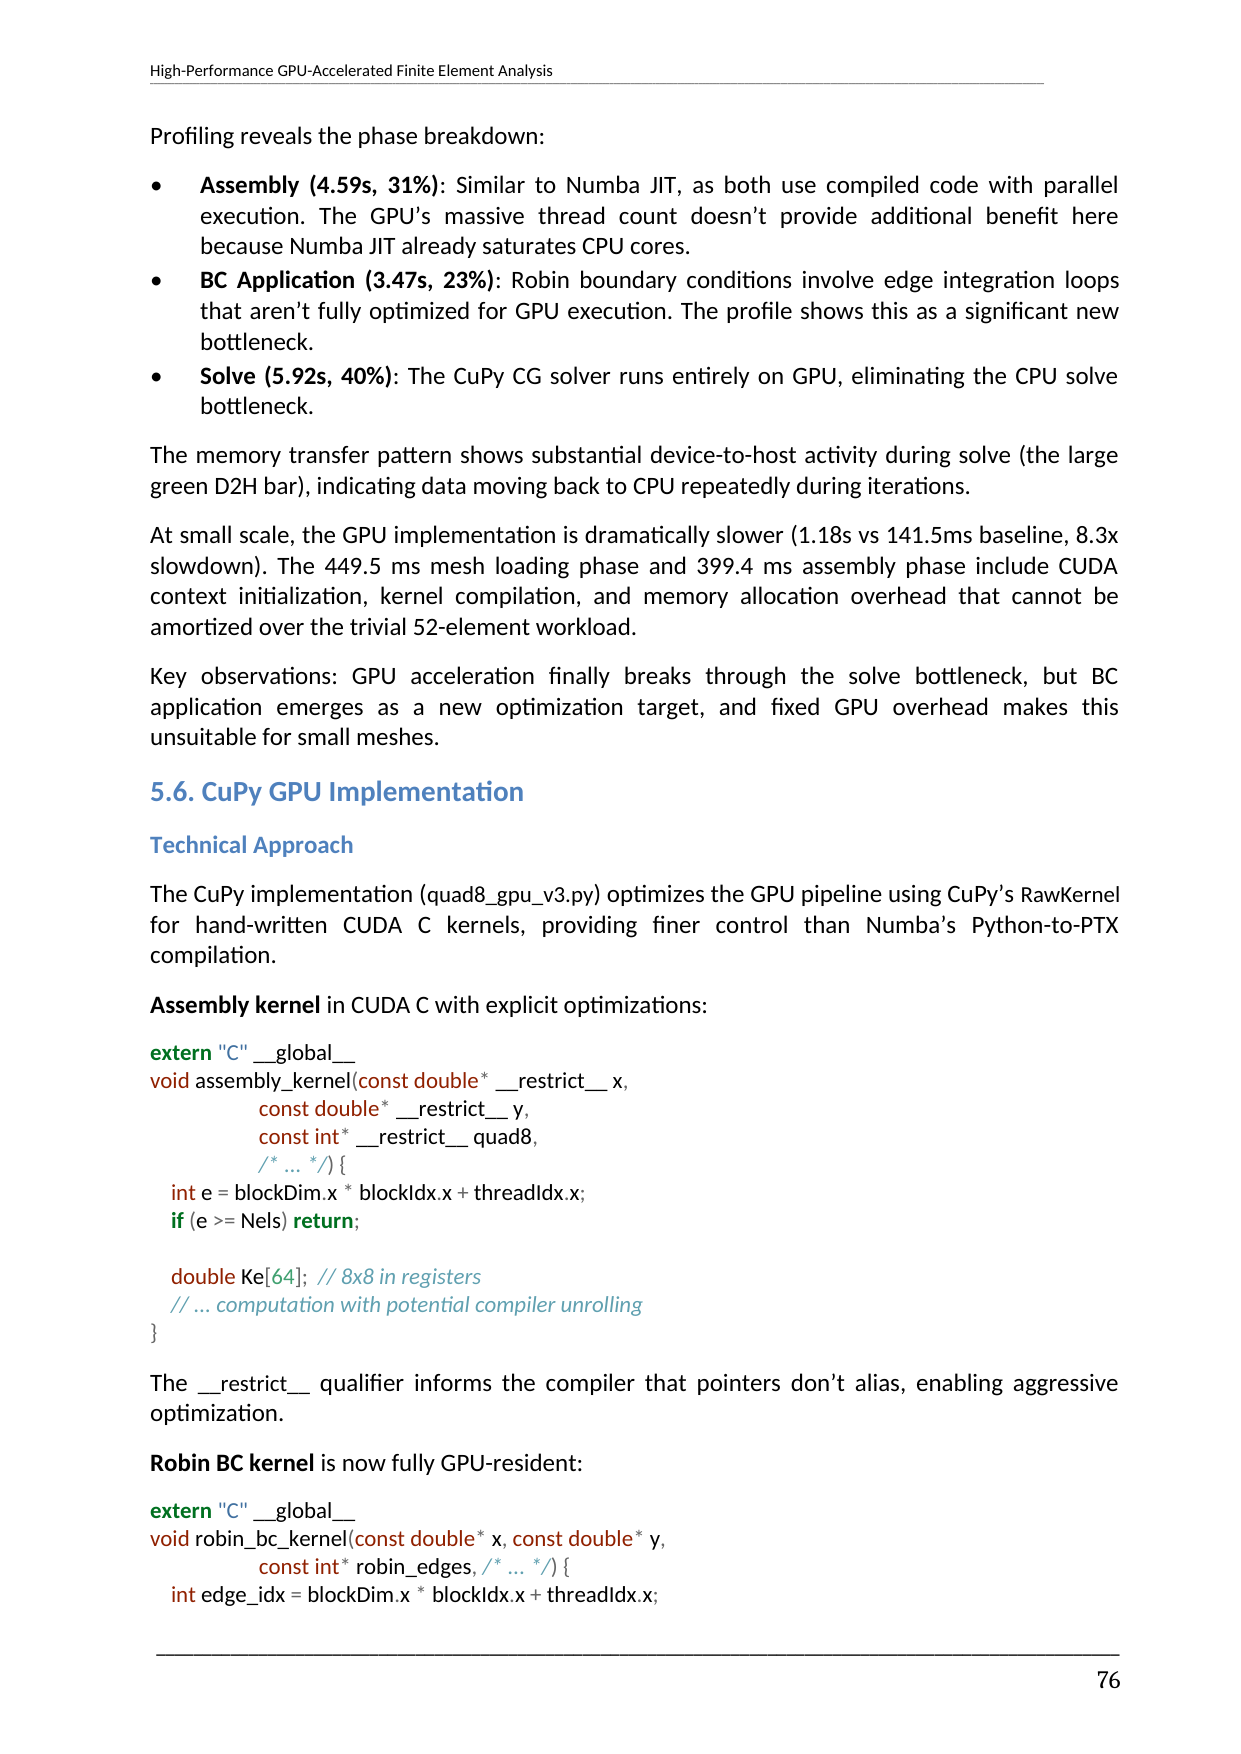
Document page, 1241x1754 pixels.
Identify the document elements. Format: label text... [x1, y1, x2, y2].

text extern "C" __global__ void assembly_kernel(const double* __restrict__ x, const double* __restrict__ y, const int* __restrict__ quad8, /* ... */) { int e = blockDim.x * blockIdx.x + threadIdx.x; if (e >= Nels) return; double Ke[64]; // 8x8 in registers // ... computation with potential compiler unrolling } [150, 1038, 1120, 1346]
text The CuPy implementation (quad8_gpu_v3.py) optimizes the GPU pipeline using CuPy’s RawKernel for hand-written CUDA C kernels, providing finer control than Numba’s Python-to-PTX compilation. [150, 878, 1120, 970]
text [150, 1496, 1120, 1608]
list Solve (5.92s, 40%): The CuPy CG solver runs entirely on GPU, eliminating the CPU solve bottleneck. [150, 360, 1120, 421]
subtitle Technical Approach [150, 829, 1120, 860]
text At small scale, the GPU implementation is dramatically slower (1.18s vs 141.5ms baseline, 8.3x slowdown). The 449.5 ms mesh loading phase and 399.4 ms assembly phase include CUDA context initialization, kernel compilation, and memory allocation overhead that cannot be amortized over the trivial 52-element workload. [150, 519, 1120, 642]
text Key observations: GPU acceleration finally breaks through the solve bottleneck, but BC application emerges as a new optimization target, and fixed GPU overhead makes this unsuitable for small meshes. [150, 660, 1120, 752]
text The memory transfer pattern shows substantial device-to-host activity during solve (the large green D2H bar), indicating data moving back to CPU repeatedly during iterations. [150, 440, 1120, 501]
text Assembly kernel in CUDA C with explicit optimizations: [150, 989, 1120, 1019]
subtitle 5.6. CuPy GPU Implementation [150, 773, 1120, 808]
list Assembly (4.59s, 31%): Similar to Numba JIT, as both use compiled code with parallel execution. The GPU’s massive thread count doesn’t provide additional benefit here because Numba JIT already saturates CPU cores. [150, 169, 1120, 261]
text The __restrict__ qualifier informs the compiler that pointers don’t alias, enabling aggressive optimization. [150, 1367, 1120, 1428]
text Profiling reveals the phase breakdown: [150, 120, 1120, 151]
text Robin BC kernel is now fully GPU-resident: [150, 1447, 1120, 1477]
list BC Application (3.47s, 23%): Robin boundary conditions involve edge integration loops that aren’t fully optimized for GPU execution. The profile shows this as a significant new bottleneck. [150, 264, 1120, 356]
